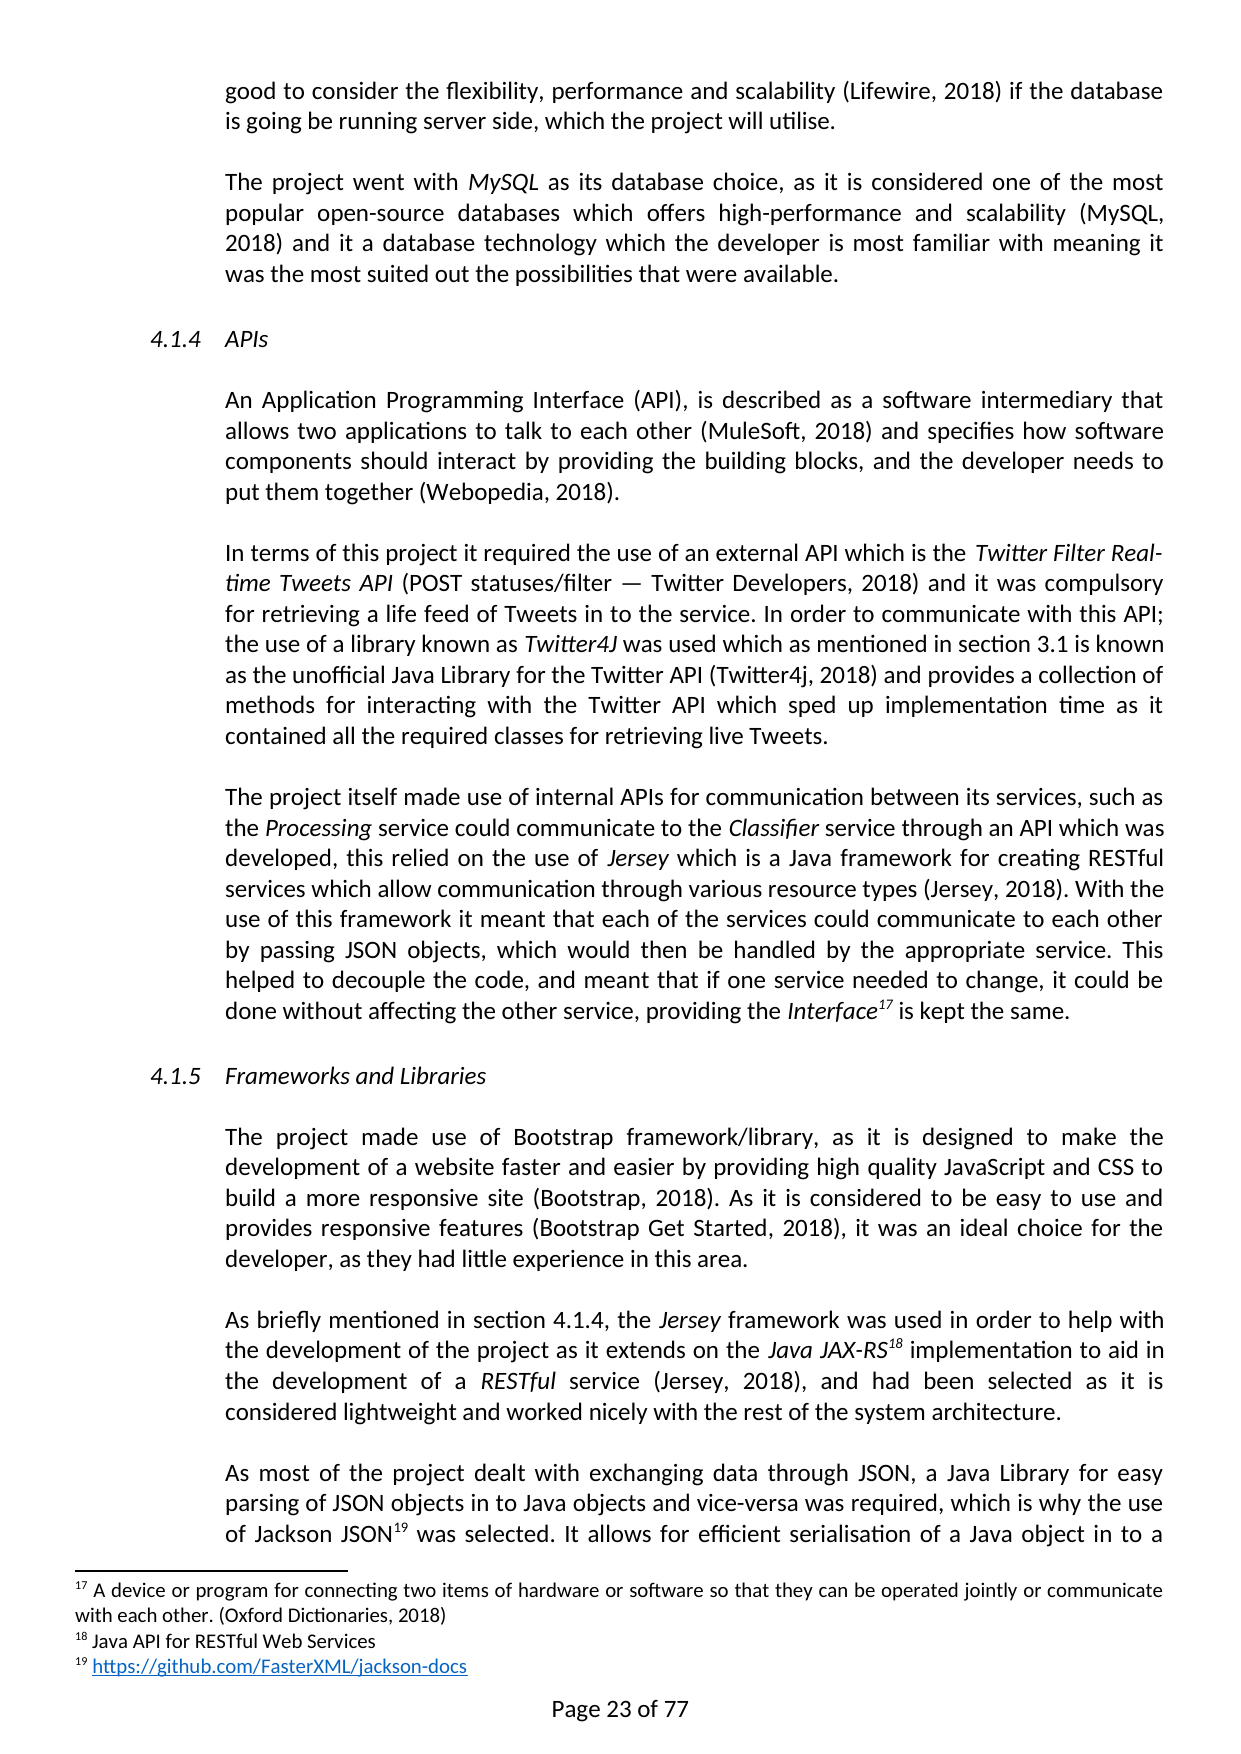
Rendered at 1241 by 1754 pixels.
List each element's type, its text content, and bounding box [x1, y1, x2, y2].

text In terms of this project it required the use of an external API which is the Twitter Filter Real-time Tweets API (POST statuses/filter — Twitter Developers, 2018) and it was compulsory for retrieving a life feed of Tweets in to the service. In order to communicate with this API; the use of a library known as Twitter4J was used which as mentioned in section 3.1 is known as the unofficial Java Library for the Twitter API (Twitter4j, 2018) and provides a collection of methods for interacting with the Twitter API which sped up implementation time as it contained all the required classes for retrieving live Tweets. [225, 537, 1165, 751]
text The project made use of Bootstrap framework/library, as it is designed to make the development of a website faster and easier by providing high quality JavaScript and CSS to build a more responsive site (Bootstrap, 2018). As it is considered to be easy to use and provides responsive features (Bootstrap Get Started, 2018), it was an ideal choice for the developer, as they had little experience in this area. [225, 1121, 1165, 1274]
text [225, 1457, 1165, 1548]
text An Application Programming Interface (API), is described as a software intermediary that allows two applications to talk to each other (MuleSoft, 2018) and specifies how software components should interact by providing the building blocks, and the developer needs to put them together (Webopedia, 2018). [225, 384, 1165, 506]
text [225, 75, 1165, 136]
subtitle Frameworks and Libraries [150, 1060, 1165, 1091]
text As briefly mentioned in section 4.1.4, the Jersey framework was used in order to help with the development of the project as it extends on the Java JAX-RS implementation to aid in the development of a RESTful service (Jersey, 2018), and had been selected as it is considered lightweight and worked nicely with the rest of the system architecture. [225, 1304, 1165, 1426]
text The project went with MySQL as its database choice, as it is considered one of the most popular open-source databases which offers high-performance and scalability (MySQL, 2018) and it a database technology which the developer is most familiar with meaning it was the most suited out the possibilities that were available. [225, 167, 1165, 289]
text The project itself made use of internal APIs for communication between its services, such as the Processing service could communicate to the Classifier service through an API which was developed, this relied on the use of Jersey which is a Java framework for creating RESTful services which allow communication through various resource types (Jersey, 2018). With the use of this framework it meant that each of the services could communicate to each other by passing JSON objects, which would then be handled by the appropriate service. This helped to decouple the code, and meant that if one service needed to change, it could be done without affecting the other service, providing the Interface is kept the same. [225, 781, 1165, 1025]
subtitle APIs [150, 323, 1165, 354]
